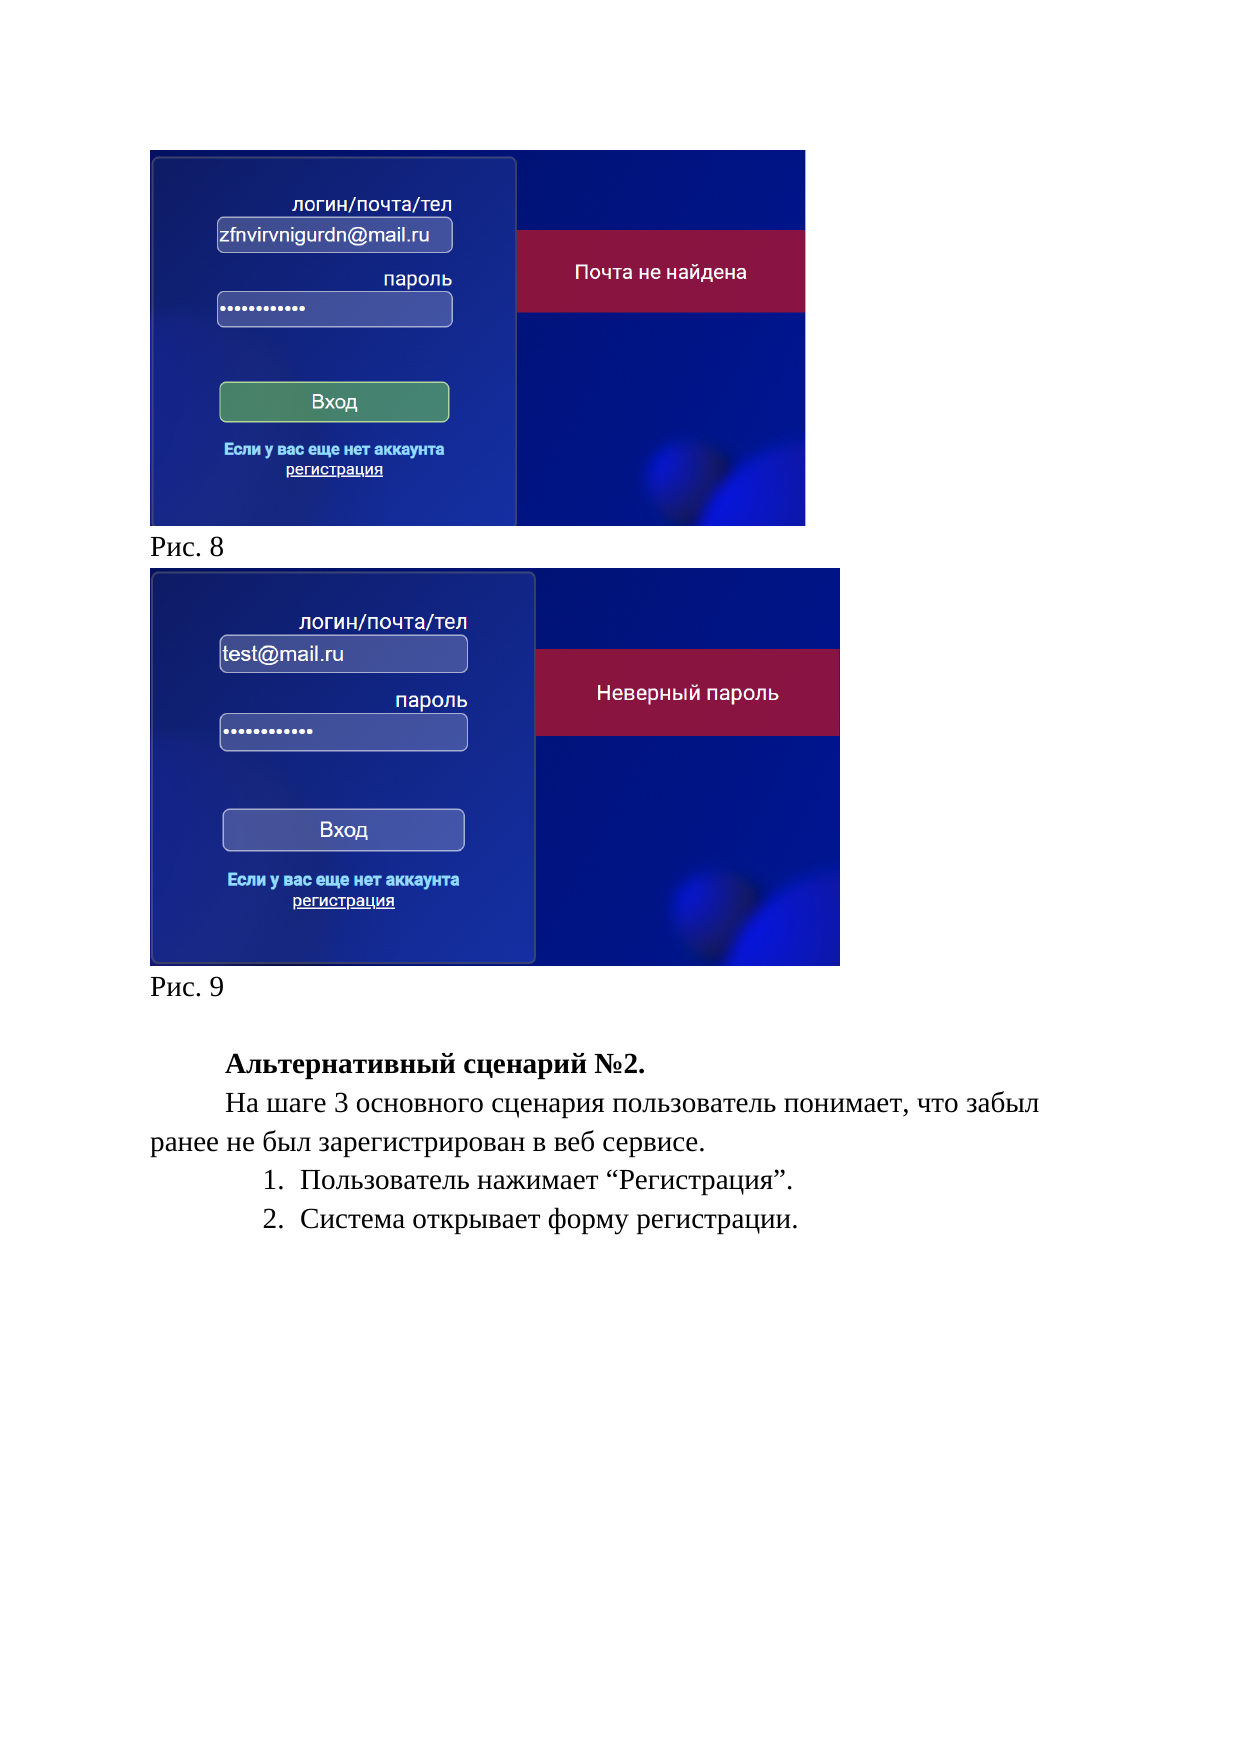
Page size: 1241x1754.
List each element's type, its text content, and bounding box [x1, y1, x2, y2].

text Рис. 8 [150, 529, 1090, 563]
text Рис. 9 [150, 969, 1090, 1003]
text Альтернативный сценарий №2. [150, 1047, 1090, 1080]
list Система открывает форму регистрации. [262, 1201, 1090, 1234]
list Пользователь нажимает “Регистрация”. [262, 1162, 1090, 1196]
text На шаге 3 основного сценария пользователь понимает, что забыл ранее не был зарегистрирован в веб сервисе. [150, 1085, 1090, 1157]
picture [150, 150, 806, 526]
picture [150, 568, 840, 966]
